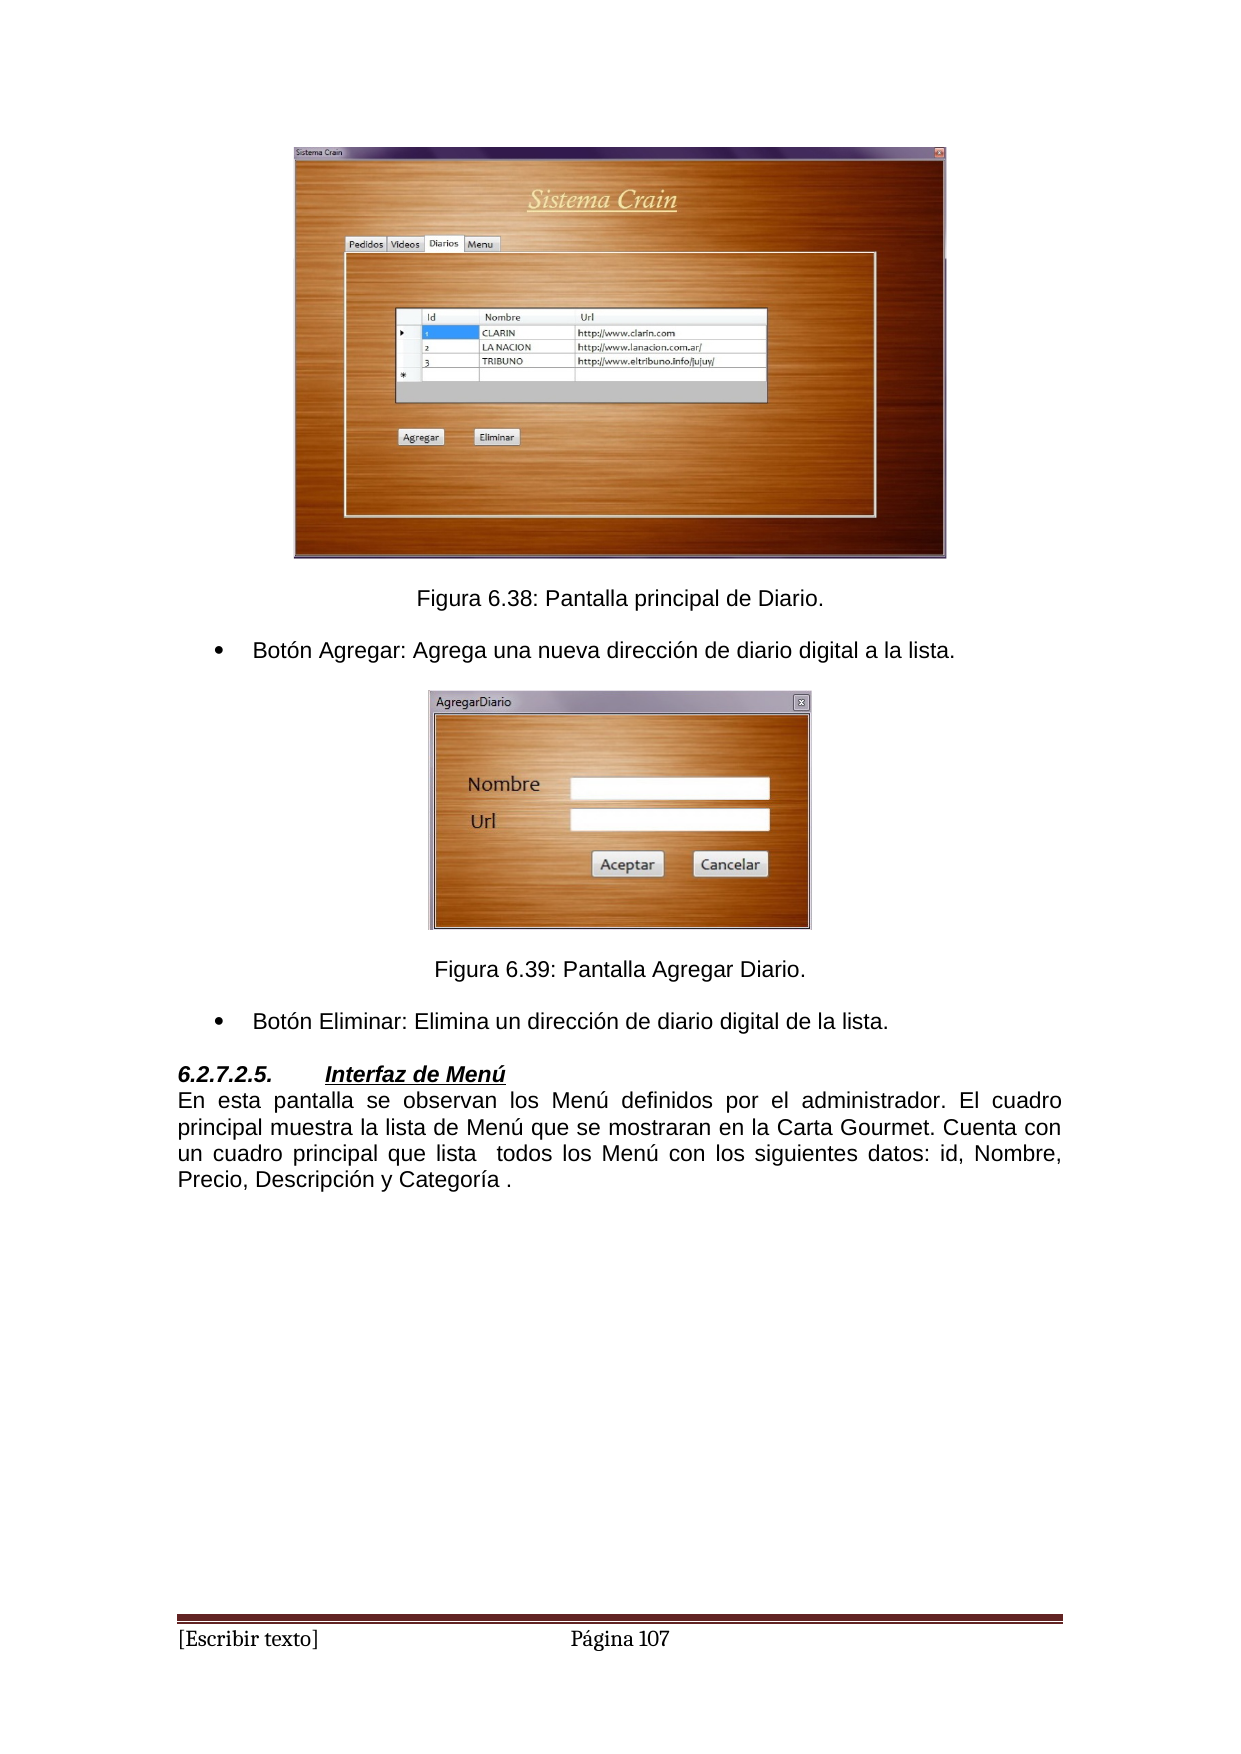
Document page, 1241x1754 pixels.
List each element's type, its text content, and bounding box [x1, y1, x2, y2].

text Figura 6.38: Pantalla principal de Diario. [177, 584, 1063, 611]
list Botón Eliminar: Elimina un dirección de diario digital de la lista. [215, 1008, 1063, 1034]
list Botón Agregar: Agrega una nueva dirección de diario digital a la lista. [215, 637, 1063, 664]
picture [428, 690, 812, 930]
picture [293, 147, 947, 559]
list Interfaz de Menú [177, 1061, 1063, 1087]
text En esta pantalla se observan los Menú definidos por el administrador. El cuadro principal muestra la lista de Menú que se mostraran en la Carta Gourmet. Cuenta con un cuadro principal que lista todos los Menú con los siguientes datos: id, Nombre, Precio, Descripción y Categoría . [177, 1087, 1063, 1193]
text Figura 6.39: Pantalla Agregar Diario. [177, 956, 1063, 982]
